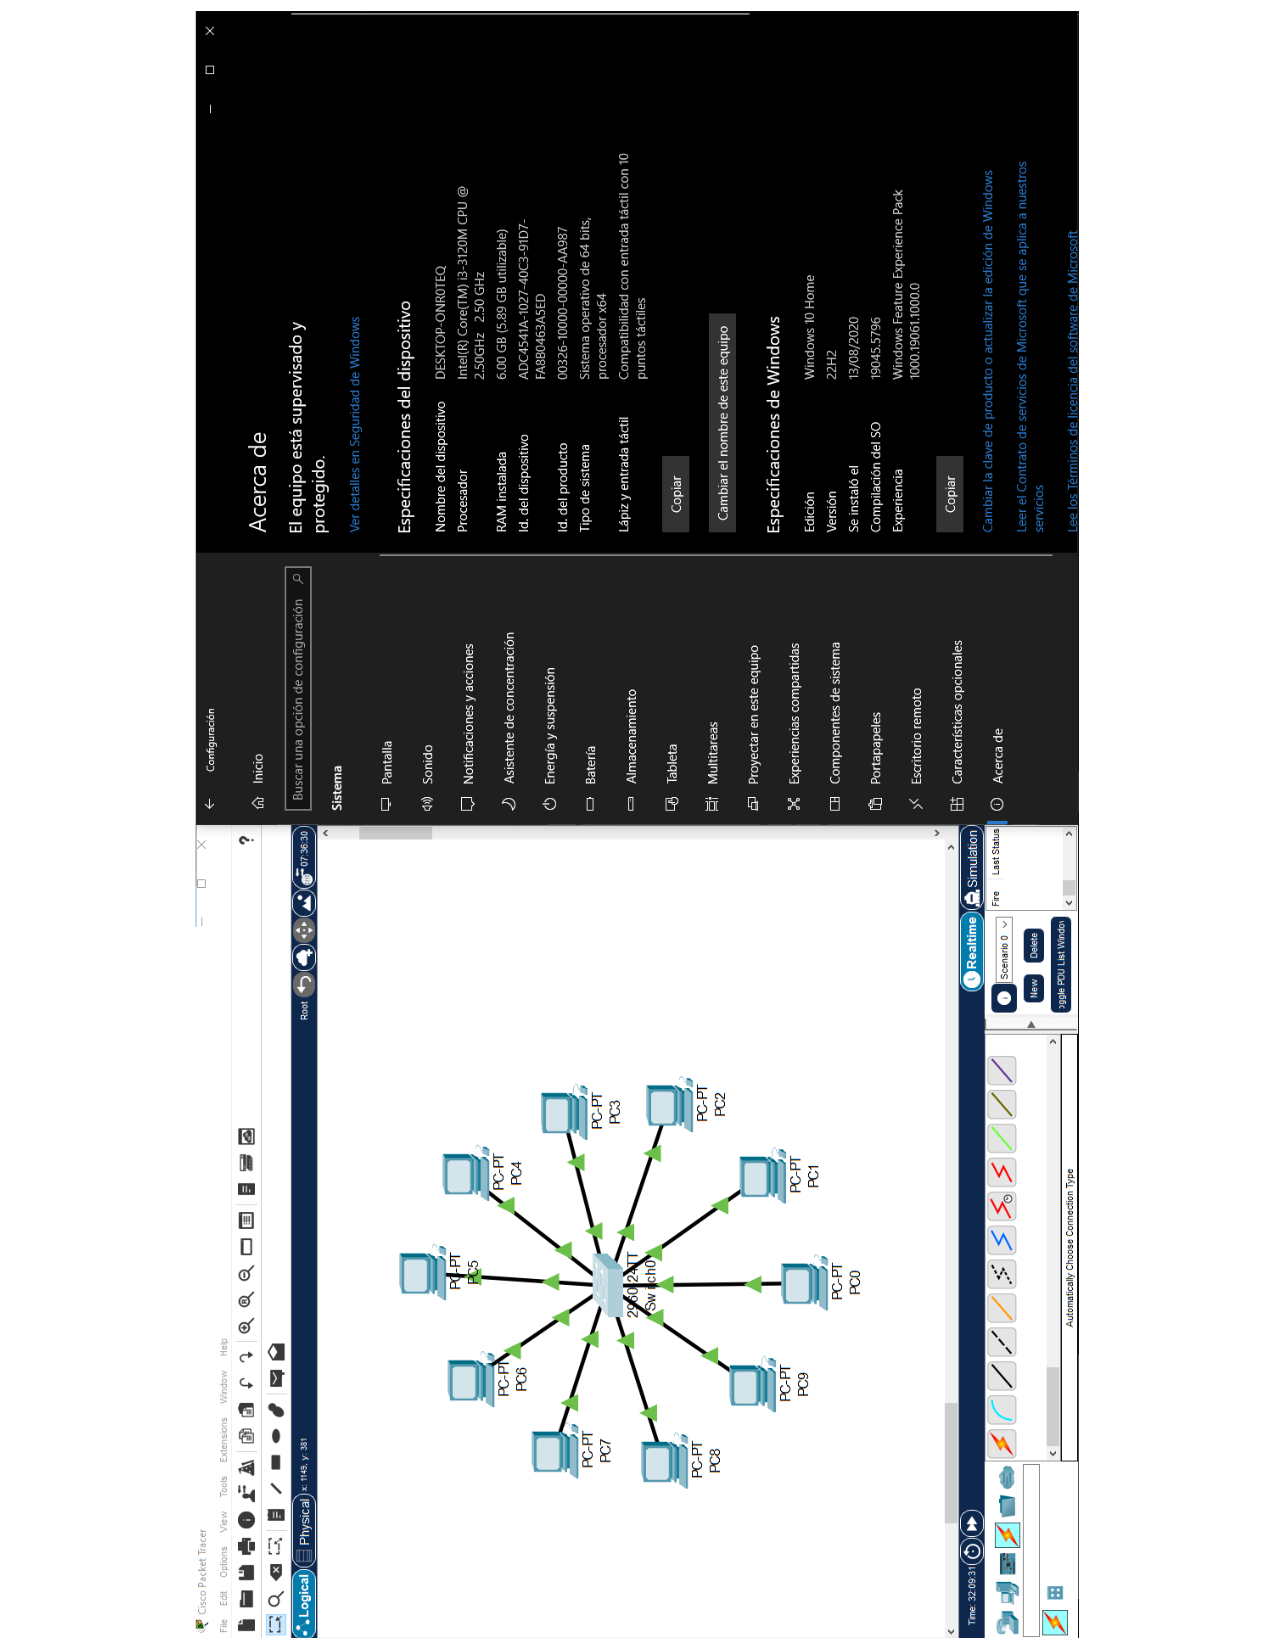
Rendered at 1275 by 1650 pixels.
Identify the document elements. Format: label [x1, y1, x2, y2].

picture [300, 1611, 308, 1616]
picture [197, 13, 1079, 1636]
picture [300, 1575, 310, 1604]
